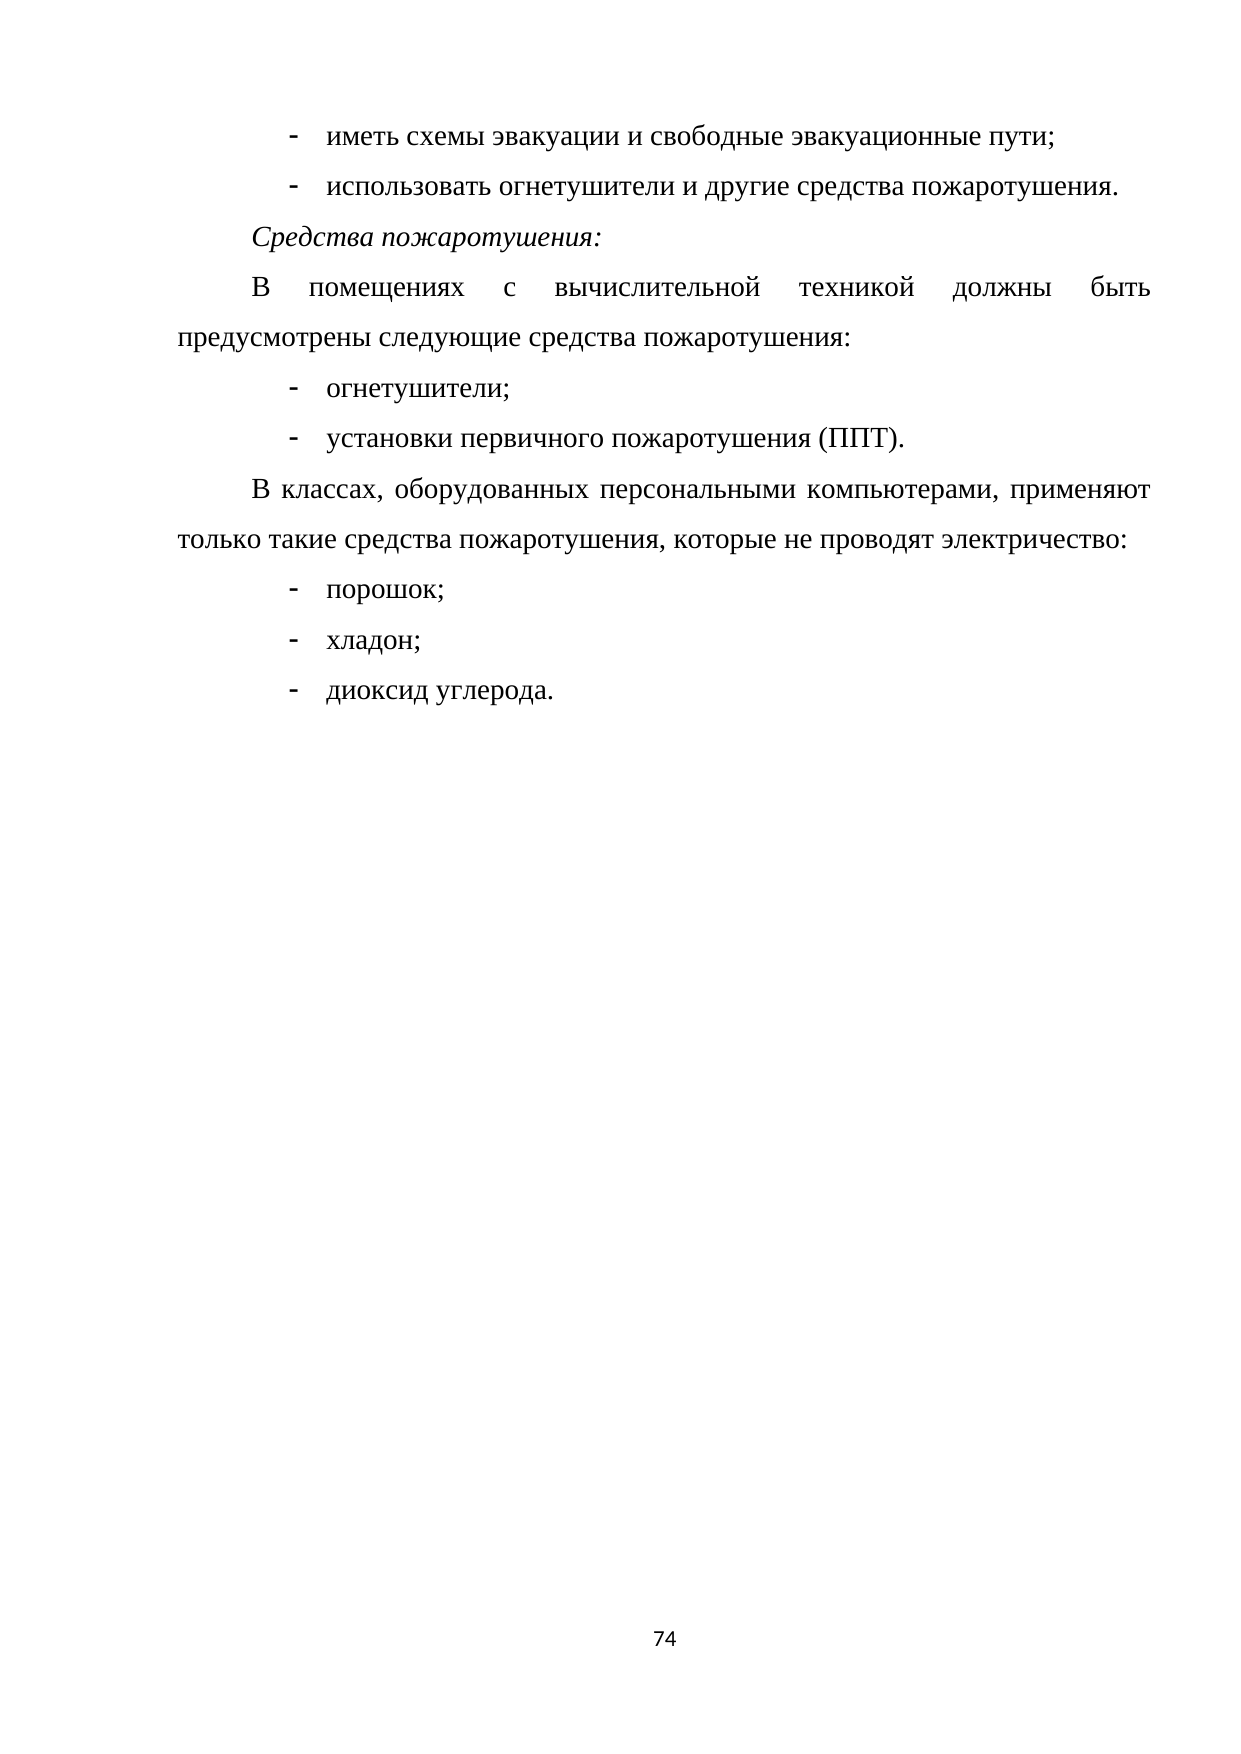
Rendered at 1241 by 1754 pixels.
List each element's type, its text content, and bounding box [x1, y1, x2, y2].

list иметь схемы эвакуации и свободные эвакуационные пути; [288, 118, 1152, 152]
list установки первичного пожаротушения (ППТ). [288, 420, 1152, 454]
list порошок; [288, 571, 1152, 605]
text Средства пожаротушения: [177, 219, 1152, 252]
list диоксид углерода. [288, 672, 1152, 706]
list хладон; [288, 622, 1152, 655]
list использовать огнетушители и другие средства пожаротушения. [288, 168, 1152, 202]
text В помещениях с вычислительной техникой должны быть предусмотрены следующие средства пожаротушения: [177, 269, 1152, 353]
list огнетушители; [288, 370, 1152, 403]
text В классах, оборудованных персональными компьютерами, применяют только такие средства пожаротушения, которые не проводят электричество: [177, 471, 1152, 554]
